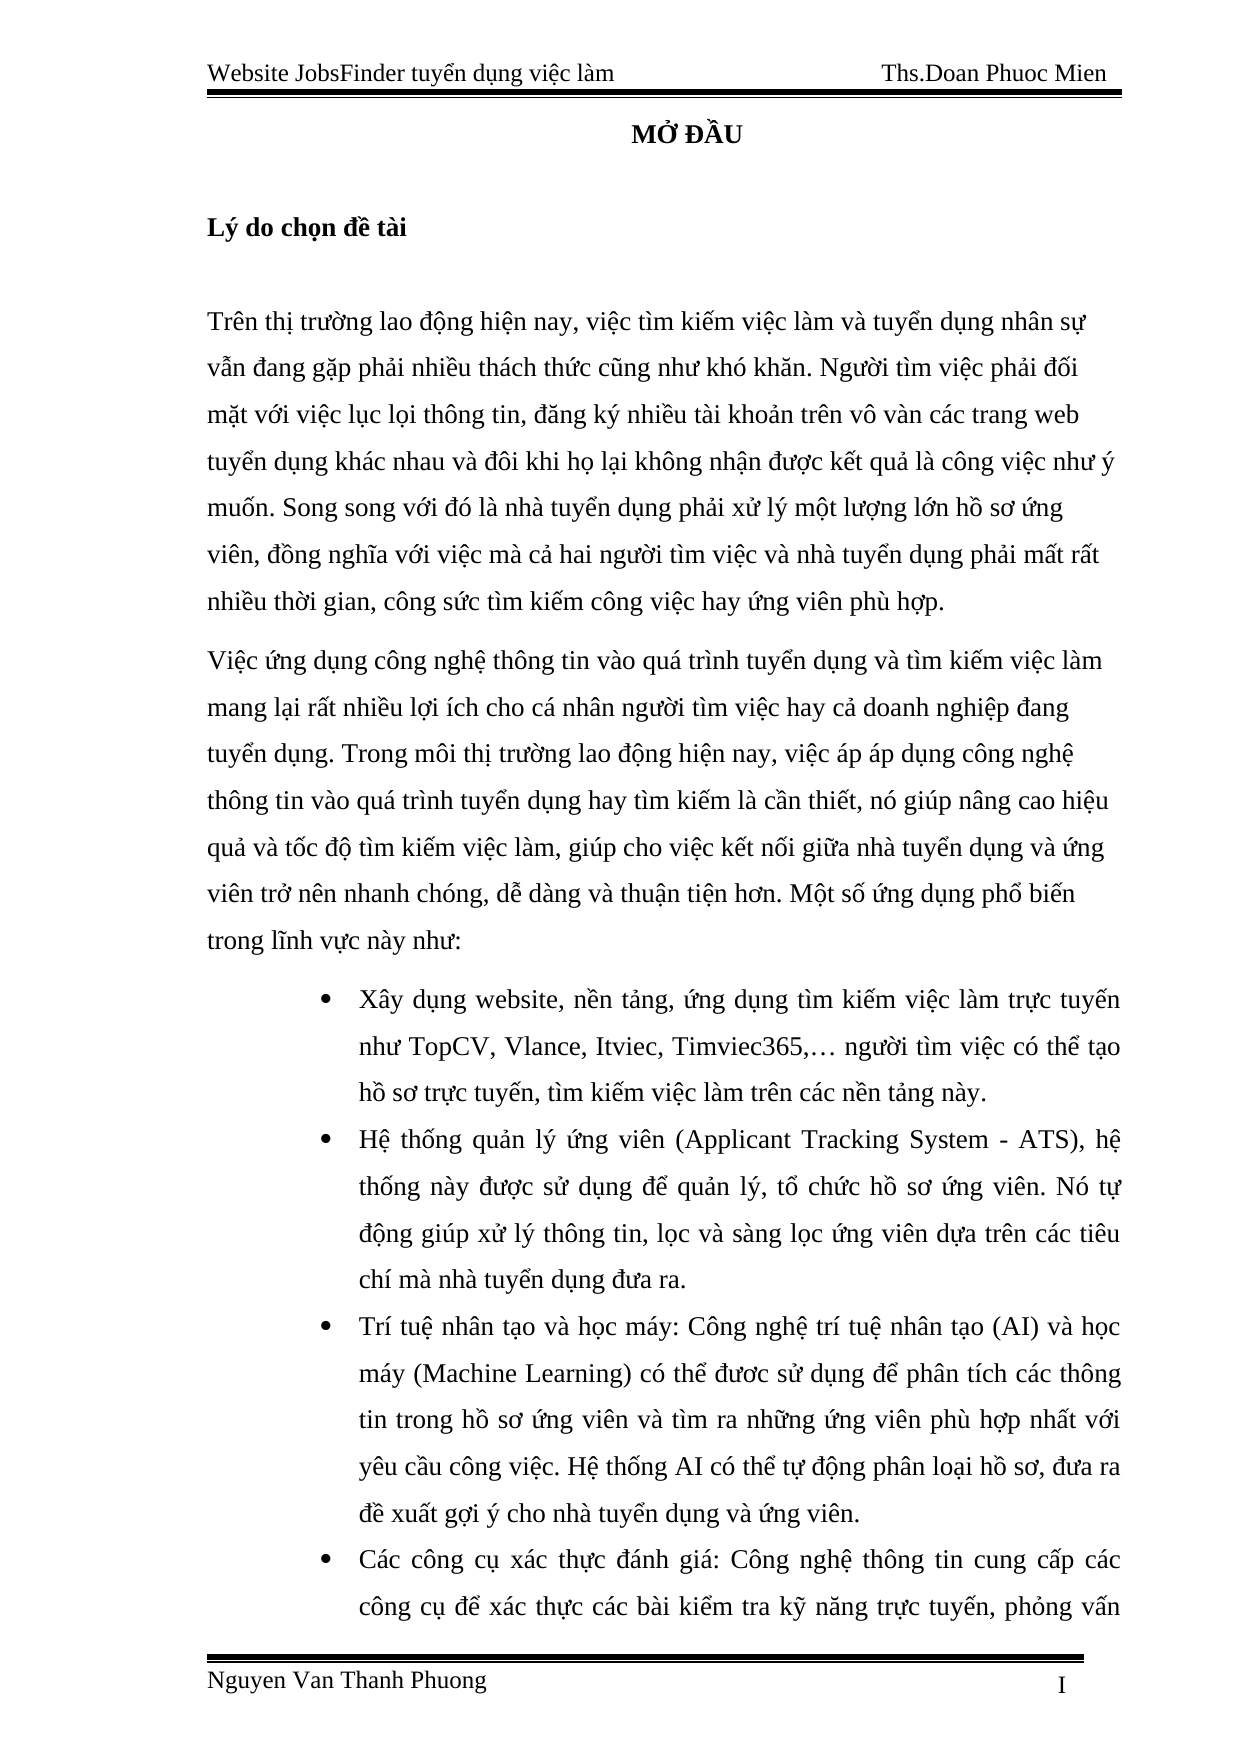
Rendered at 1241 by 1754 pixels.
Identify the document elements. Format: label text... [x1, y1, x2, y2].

list Hệ thống quản lý ứng viên (Applicant Tracking System - ATS), hệ thống này được sử dụng để quản lý, tổ chức hồ sơ ứng viên. Nó tự động giúp xử lý thông tin, lọc và sàng lọc ứng viên dựa trên các tiêu chí mà nhà tuyển dụng đưa ra. [321, 1123, 1122, 1294]
subtitle MỞ ĐẦU [252, 118, 1122, 149]
list Xây dụng website, nền tảng, ứng dụng tìm kiếm việc làm trực tuyến như TopCV, Vlance, Itviec, Timviec365,… người tìm việc có thể tạo hồ sơ trực tuyến, tìm kiếm việc làm trên các nền tảng này. [321, 983, 1122, 1108]
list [321, 1543, 1122, 1621]
text Trên thị trường lao động hiện nay, việc tìm kiếm việc làm và tuyển dụng nhân sự vẫn đang gặp phải nhiều thách thức cũng như khó khăn. Người tìm việc phải đối mặt với việc lục lọi thông tin, đăng ký nhiều tài khoản trên vô vàn các trang web tuyển dụng khác nhau và đôi khi họ lại không nhận được kết quả là công việc như ý muốn. Song song với đó là nhà tuyển dụng phải xử lý một lượng lớn hồ sơ ứng viên, đồng nghĩa với việc mà cả hai người tìm việc và nhà tuyển dụng phải mất rất nhiều thời gian, công sức tìm kiếm công việc hay ứng viên phù hợp. [207, 305, 1122, 616]
subtitle Lý do chọn đề tài [207, 211, 1122, 243]
text Việc ứng dụng công nghệ thông tin vào quá trình tuyển dụng và tìm kiếm việc làm mang lại rất nhiều lợi ích cho cá nhân người tìm việc hay cả doanh nghiệp đang tuyển dụng. Trong môi thị trường lao động hiện nay, việc áp áp dụng công nghệ thông tin vào quá trình tuyển dụng hay tìm kiếm là cần thiết, nó giúp nâng cao hiệu quả và tốc độ tìm kiếm việc làm, giúp cho việc kết nối giữa nhà tuyển dụng và ứng viên trở nên nhanh chóng, dễ dàng và thuận tiện hơn. Một số ứng dụng phổ biến trong lĩnh vực này như: [207, 644, 1122, 955]
list Trí tuệ nhân tạo và học máy: Công nghệ trí tuệ nhân tạo (AI) và học máy (Machine Learning) có thể đươc sử dụng để phân tích các thông tin trong hồ sơ ứng viên và tìm ra những ứng viên phù hợp nhất với yêu cầu công việc. Hệ thống AI có thể tự động phân loại hồ sơ, đưa ra đề xuất gợi ý cho nhà tuyển dụng và ứng viên. [321, 1310, 1122, 1528]
